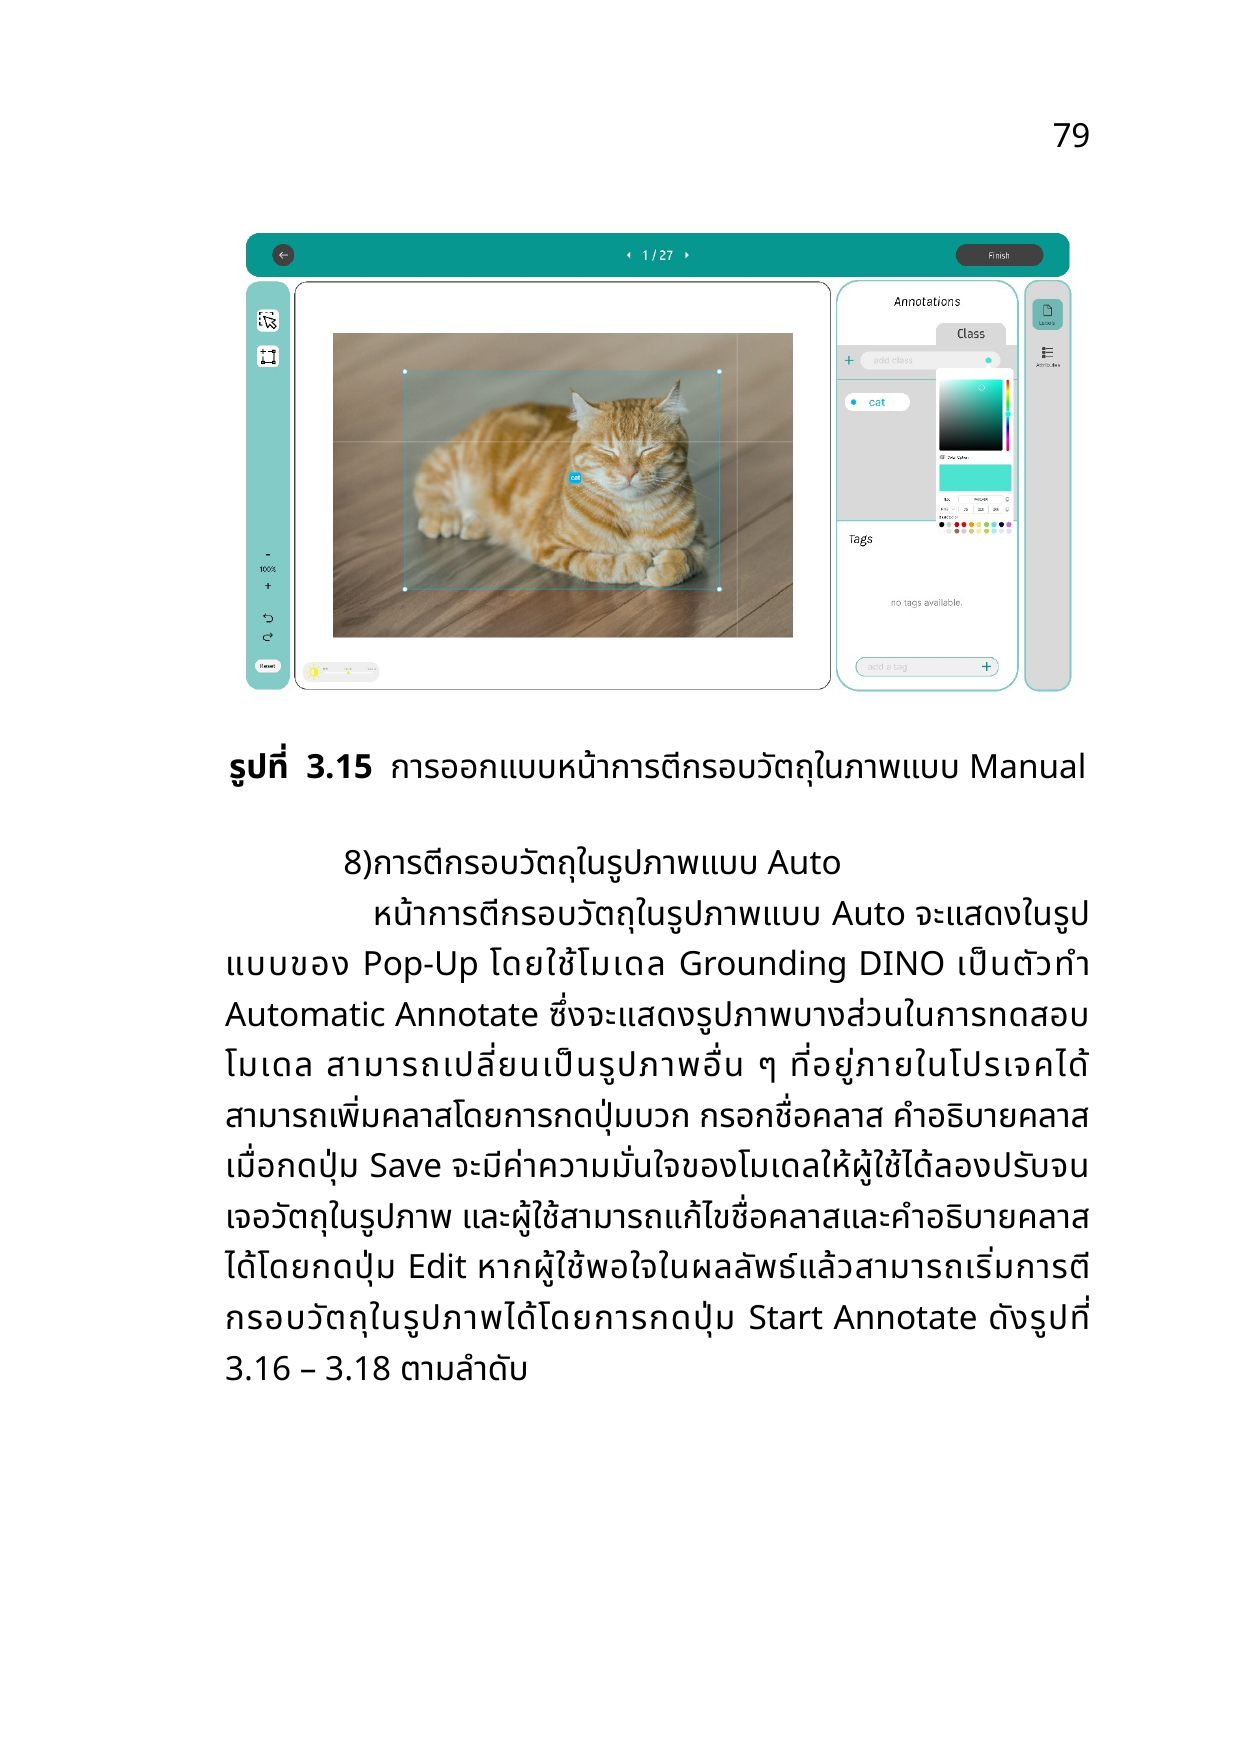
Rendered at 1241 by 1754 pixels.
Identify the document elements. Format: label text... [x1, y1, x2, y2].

picture [237, 225, 1078, 698]
text รูปที่ 3.15 การออกแบบหน้าการตีกรอบวัตถุในภาพแบบ Manual [225, 743, 1090, 793]
text หน้าการตีกรอบวัตถุในรูปภาพแบบ Auto จะแสดงในรูปแบบของ Pop-Up โดยใช้โมเดล Grounding DINO เป็นตัวทำ Automatic Annotate ซึ่งจะแสดงรูปภาพบางส่วนในการทดสอบโมเดล สามารถเปลี่ยนเป็นรูปภาพอื่น ๆ ที่อยู่ภายในโปรเจคได้ สามารถเพิ่มคลาสโดยการกดปุ่มบวก กรอกชื่อคลาส คำอธิบายคลาส เมื่อกดปุ่ม Save จะมีค่าความมั่นใจของโมเดลให้ผู้ใช้ได้ลองปรับจนเจอวัตถุในรูปภาพ และผู้ใช้สามารถแก้ไขชื่อคลาสและคำอธิบายคลาสได้โดยกดปุ่ม Edit หากผู้ใช้พอใจในผลลัพธ์แล้วสามารถเริ่มการตีกรอบวัตถุในรูปภาพได้โดยการกดปุ่ม Start Annotate ดังรูปที่ 3.16 – 3.18 ตามลำดับ [225, 889, 1090, 1395]
text 8) การตีกรอบวัตถุในรูปภาพแบบ Auto [225, 839, 1090, 889]
